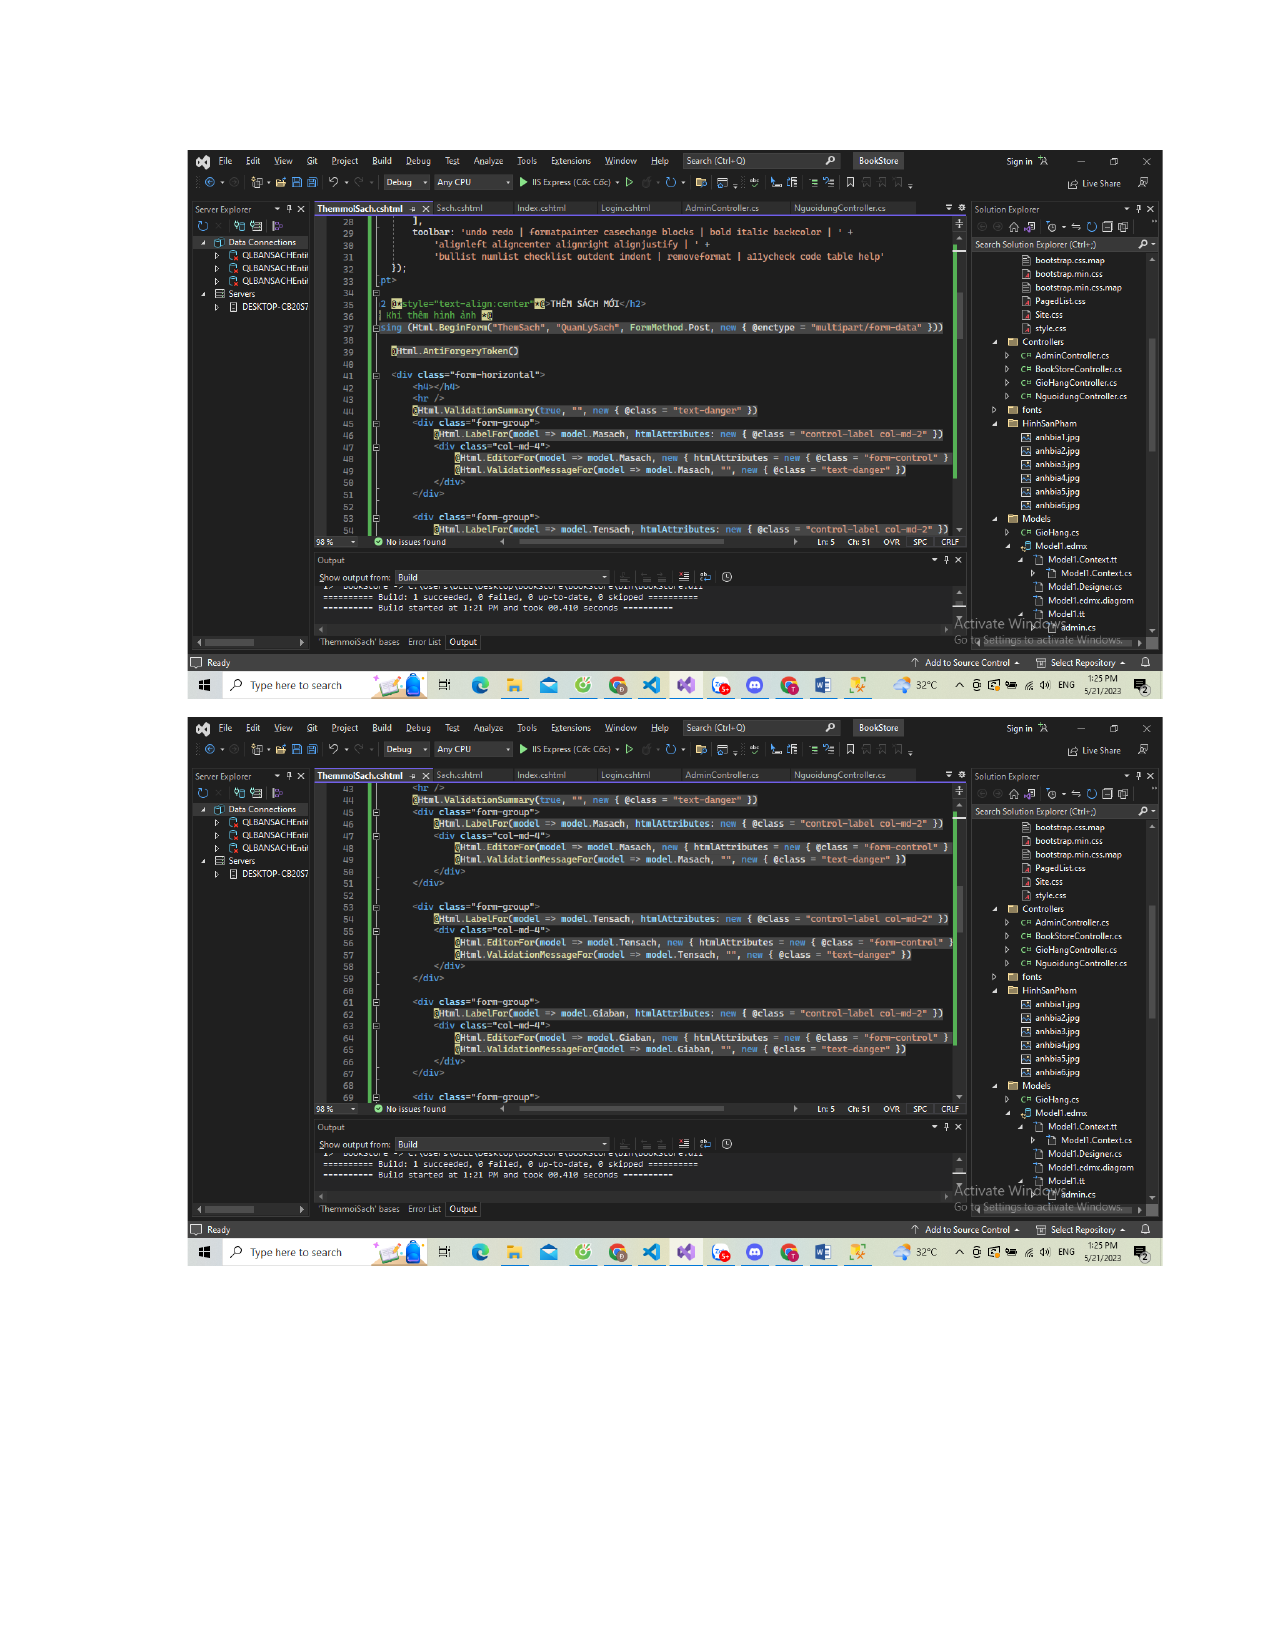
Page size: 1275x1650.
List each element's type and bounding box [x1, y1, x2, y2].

picture [187, 717, 1163, 1266]
picture [187, 150, 1163, 699]
